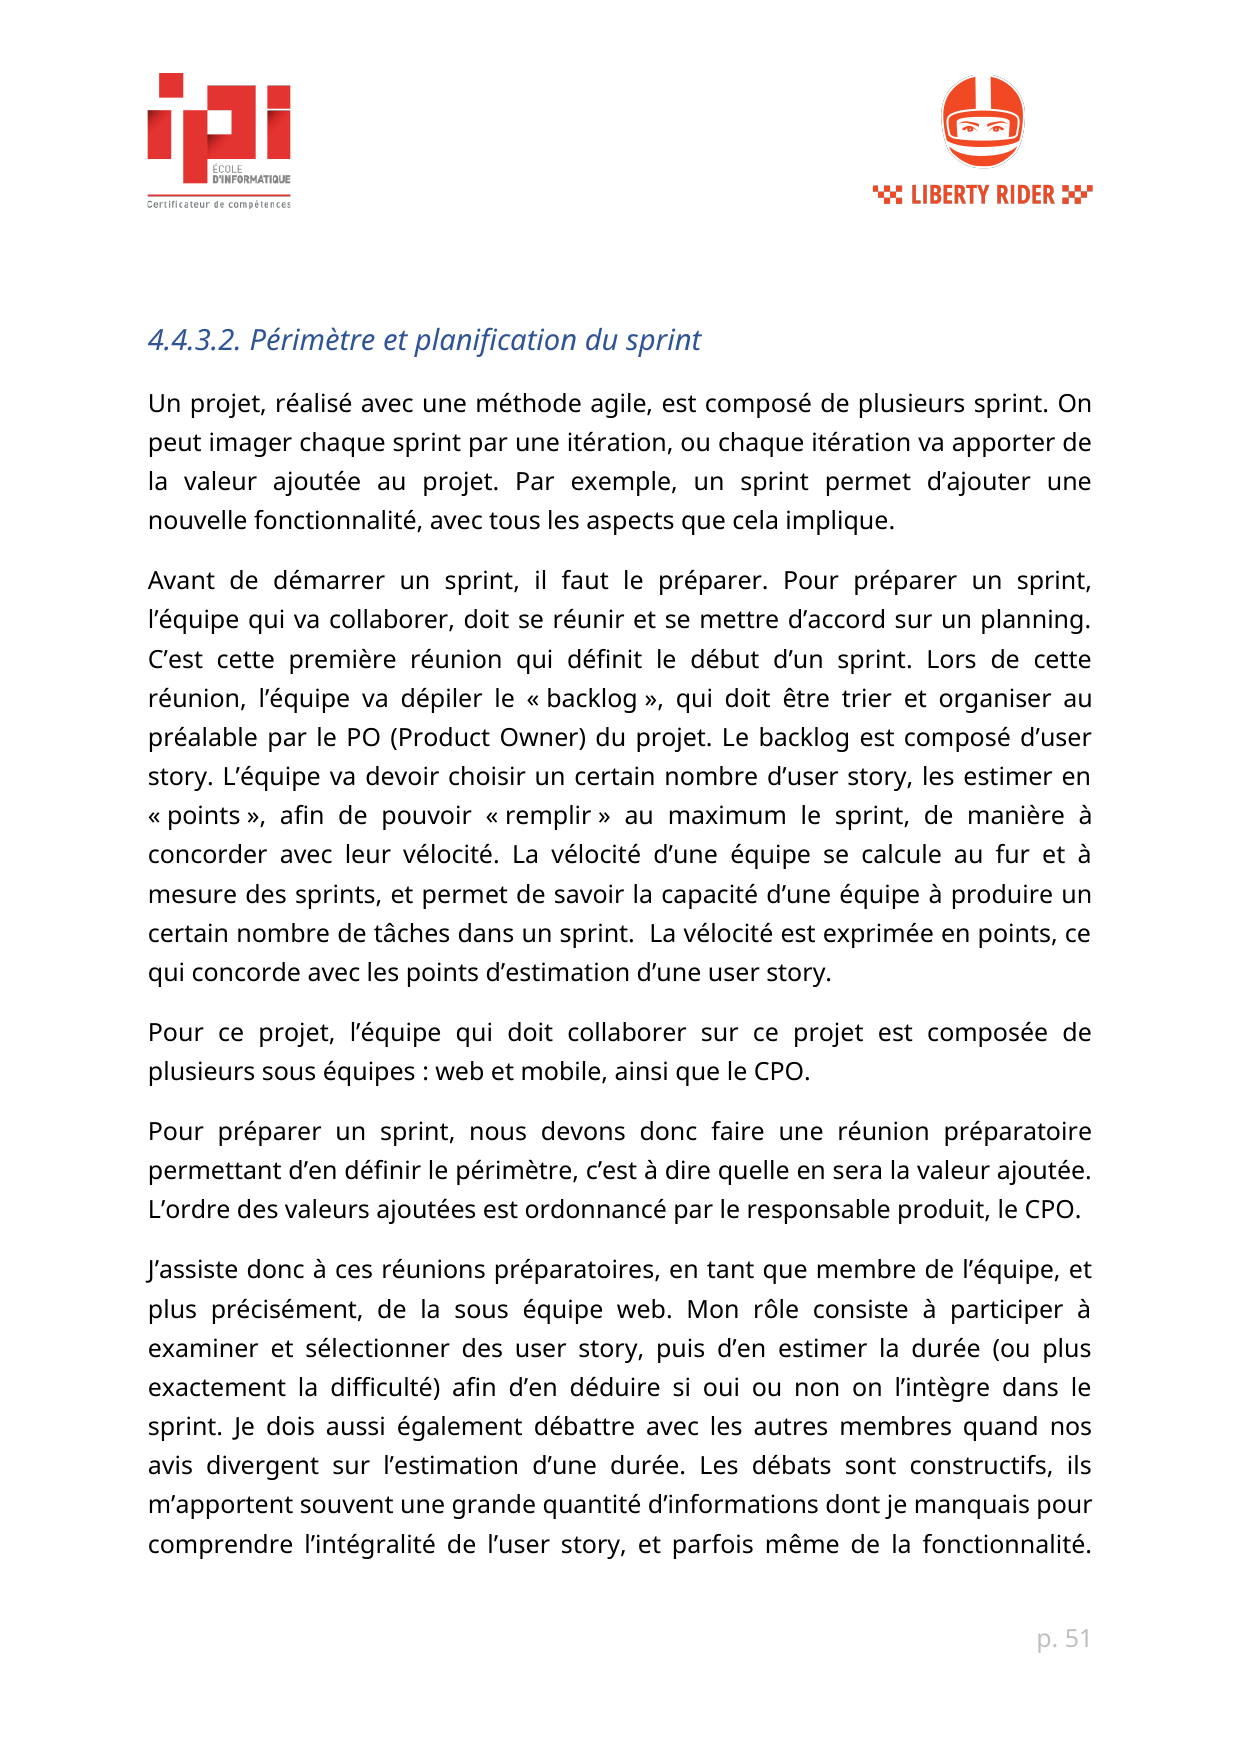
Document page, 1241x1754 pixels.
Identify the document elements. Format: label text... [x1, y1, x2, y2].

text Avant de démarrer un sprint, il faut le préparer. Pour préparer un sprint, l’équipe qui va collaborer, doit se réunir et se mettre d’accord sur un planning. C’est cette première réunion qui définit le début d’un sprint. Lors de cette réunion, l’équipe va dépiler le « backlog », qui doit être trier et organiser au préalable par le PO (Product Owner) du projet. Le backlog est composé d’user story. L’équipe va devoir choisir un certain nombre d’user story, les estimer en « points », afin de pouvoir « remplir » au maximum le sprint, de manière à concorder avec leur vélocité. La vélocité d’une équipe se calcule au fur et à mesure des sprints, et permet de savoir la capacité d’une équipe à produire un certain nombre de tâches dans un sprint. La vélocité est exprimée en points, ce qui concorde avec les points d’estimation d’une user story. [148, 563, 1093, 989]
text Pour ce projet, l’équipe qui doit collaborer sur ce projet est composée de plusieurs sous équipes : web et mobile, ainsi que le CPO. [148, 1015, 1093, 1088]
picture [872, 75, 1093, 209]
text Un projet, réalisé avec une méthode agile, est composé de plusieurs sprint. On peut imager chaque sprint par une itération, ou chaque itération va apporter de la valeur ajoutée au projet. Par exemple, un sprint permet d’ajouter une nouvelle fonctionnalité, avec tous les aspects que cela implique. [148, 386, 1093, 537]
picture [147, 73, 291, 209]
text Pour préparer un sprint, nous devons donc faire une réunion préparatoire permettant d’en définir le périmètre, c’est à dire quelle en sera la valeur ajoutée. L’ordre des valeurs ajoutées est ordonnancé par le responsable produit, le CPO. [148, 1114, 1093, 1226]
subtitle Périmètre et planification du sprint [148, 319, 1093, 359]
